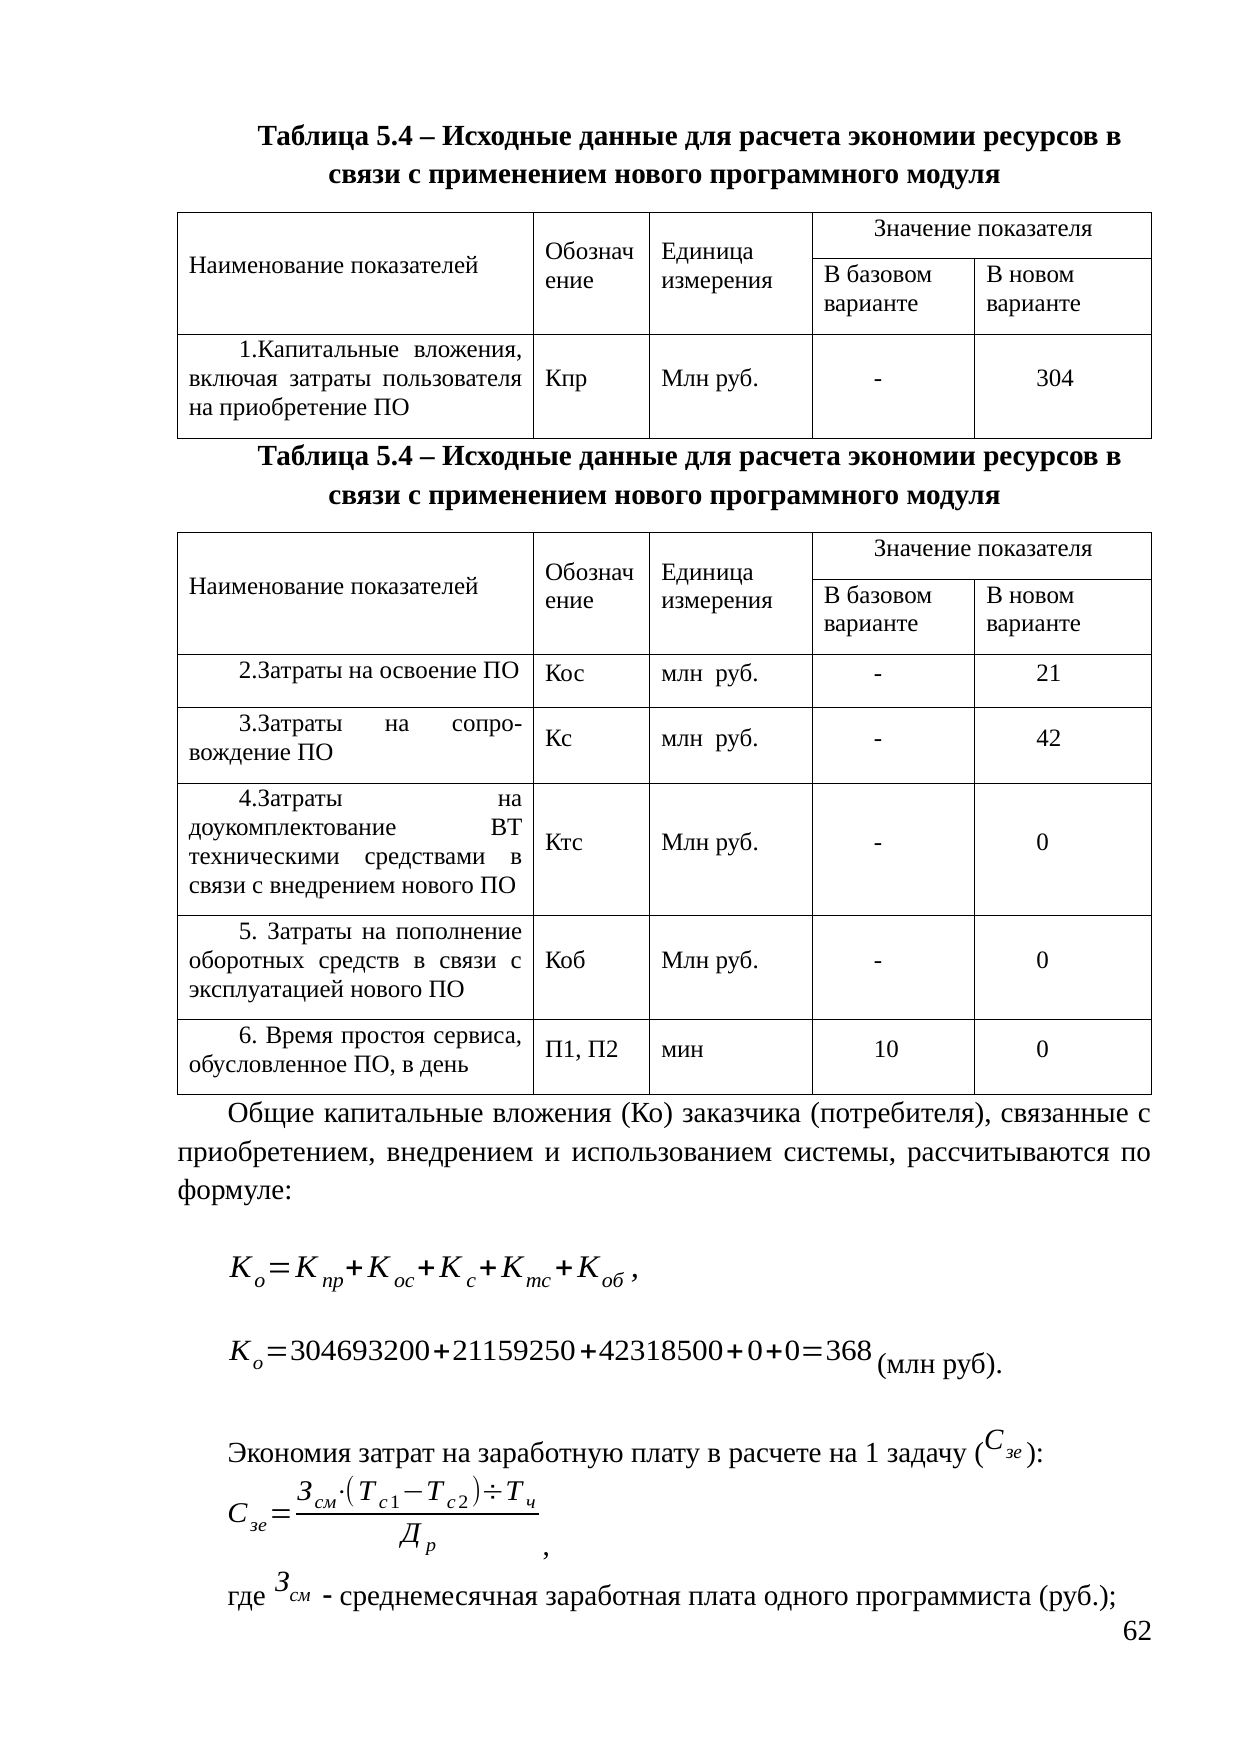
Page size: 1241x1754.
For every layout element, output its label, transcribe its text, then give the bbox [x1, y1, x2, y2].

text Экономия затрат на заработную плату в расчете на 1 задачу (): [177, 1424, 1152, 1469]
table_cell млн руб. [650, 708, 812, 782]
table_cell Кос [534, 655, 649, 707]
table_cell 42 [975, 708, 1151, 782]
table_header Наименование показателей [178, 533, 533, 654]
text Общие капитальные вложения (Ко) заказчика (потребителя), связанные с приобретением, внедрением и использованием системы, рассчитываются по формуле: [177, 1095, 1152, 1206]
table_header Единица измерения [650, 213, 812, 333]
table_header Обозначение [534, 213, 649, 333]
table_cell 6. Время простоя сервиса, обусловленное ПО, в день [178, 1020, 533, 1094]
table_cell 304 [975, 335, 1151, 437]
table_cell Млн руб. [650, 916, 812, 1019]
text Таблица 5.4 – Исходные данные для расчета экономии ресурсов в связи с применением нового программного модуля [177, 439, 1152, 511]
table_cell 21 [975, 655, 1151, 707]
table_cell В базовом варианте [813, 259, 974, 333]
table_cell - [813, 335, 974, 437]
table_cell млн руб. [650, 655, 812, 707]
table_cell П1, П2 [534, 1020, 649, 1094]
table_cell Ктс [534, 784, 649, 915]
table_cell 0 [975, 1020, 1151, 1094]
table_cell мин [650, 1020, 812, 1094]
table_cell Кс [534, 708, 649, 782]
table_cell В новом варианте [975, 259, 1151, 333]
table_header Наименование показателей [178, 213, 533, 333]
table_header Значение показателя [813, 213, 1151, 258]
table_cell В базовом варианте [813, 580, 974, 654]
table_cell - [813, 784, 974, 915]
table_header Обозначение [534, 533, 649, 654]
table_cell 0 [975, 784, 1151, 915]
text , [177, 1474, 1152, 1561]
table_cell Млн руб. [650, 335, 812, 437]
table_cell - [813, 708, 974, 782]
table_header Единица измерения [650, 533, 812, 654]
table_cell - [813, 916, 974, 1019]
table_cell 2.Затраты на освоение ПО [178, 655, 533, 707]
table_cell Млн руб. [650, 784, 812, 915]
table_header Значение показателя [813, 533, 1151, 579]
table_cell 1.Капитальные вложения, включая затраты пользователя на приобретение ПО [178, 335, 533, 437]
table_cell 10 [813, 1020, 974, 1094]
table_cell В новом варианте [975, 580, 1151, 654]
table_cell 3.Затраты на сопровождение ПО [178, 708, 533, 782]
table_cell 5. Затраты на пополнение оборотных средств в связи с эксплуатацией нового ПО [178, 916, 533, 1019]
text где среднемесячная заработная плата одного программиста (руб.); [177, 1566, 1152, 1612]
table_cell - [813, 655, 974, 707]
text Таблица 5.4 – Исходные данные для расчета экономии ресурсов в связи с применением нового программного модуля [177, 118, 1152, 190]
table_cell 0 [975, 916, 1151, 1019]
table_cell Кпр [534, 335, 649, 437]
table_cell 4.Затраты на доукомплектование ВТ техническими средствами в связи с внедрением нового ПО [178, 784, 533, 915]
table_cell Коб [534, 916, 649, 1019]
text (млн руб). [177, 1335, 1152, 1380]
